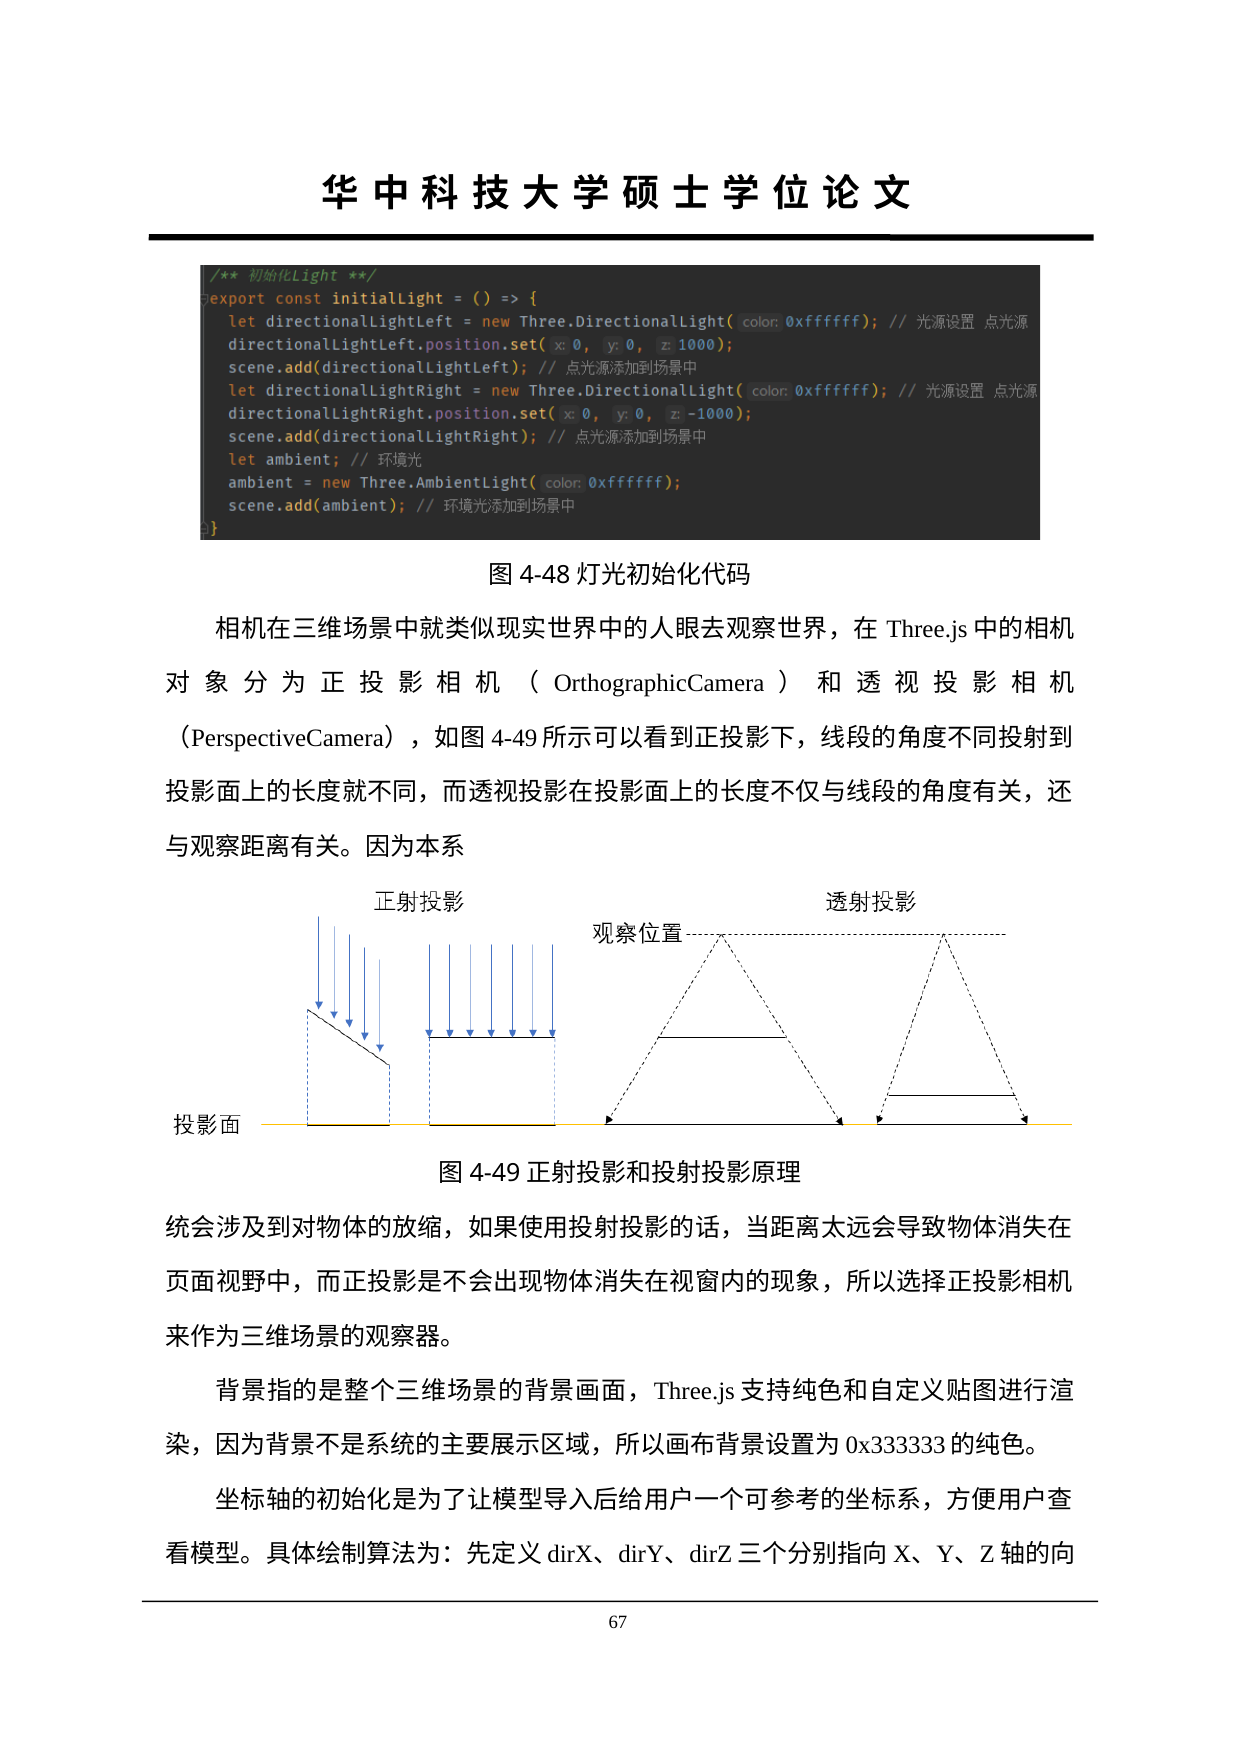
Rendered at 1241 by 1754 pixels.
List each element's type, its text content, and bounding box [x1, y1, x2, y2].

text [165, 1479, 1075, 1570]
picture [165, 880, 1075, 1139]
picture [200, 265, 1040, 540]
text 背景指的是整个三维场景的背景画面，Three.js支持纯色和自定义贴图进行渲染，因为背景不是系统的主要展示区域，所以画布背景设置为0x333333的纯色。 [165, 1370, 1075, 1461]
text 统会涉及到对物体的放缩，如果使用投射投影的话，当距离太远会导致物体消失在页面视野中，而正投影是不会出现物体消失在视窗内的现象，所以选择正投影相机来作为三维场景的观察器。 [165, 1207, 1075, 1352]
